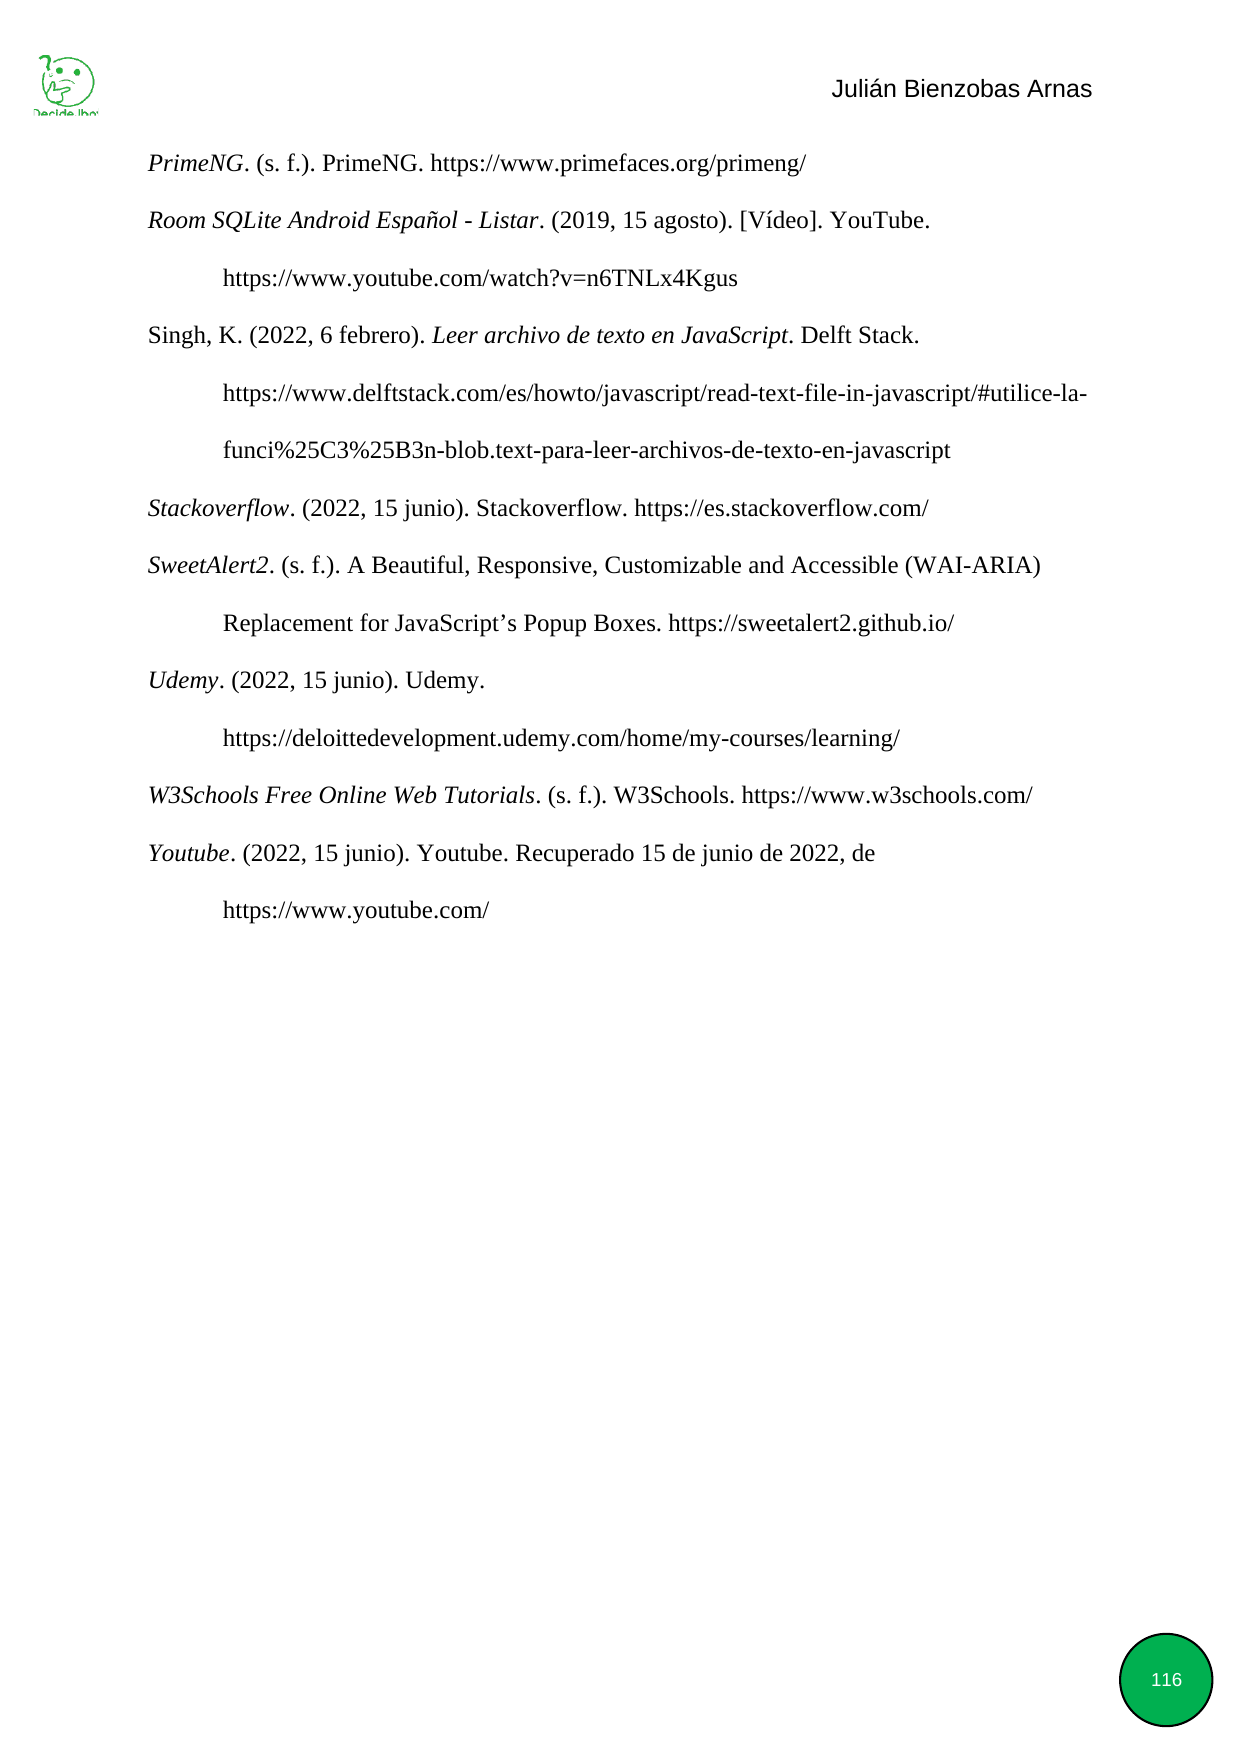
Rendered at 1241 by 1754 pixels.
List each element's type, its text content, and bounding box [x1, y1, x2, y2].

text SweetAlert2. (s. f.). A Beautiful, Responsive, Customizable and Accessible (WAI-ARIA) Replacement for JavaScript’s Popup Boxes. https://sweetalert2.github.io/ [148, 550, 1092, 636]
text Room SQLite Android Español - Listar. (2019, 15 agosto). [Vídeo]. YouTube. https://www.youtube.com/watch?v=n6TNLx4Kgus [148, 205, 1092, 291]
text PrimeNG. (s. f.). PrimeNG. https://www.primefaces.org/primeng/ [148, 148, 1092, 176]
text Stackoverflow. (2022, 15 junio). Stackoverflow. https://es.stackoverflow.com/ [148, 493, 1092, 521]
text W3Schools Free Online Web Tutorials. (s. f.). W3Schools. https://www.w3schools.com/ [148, 780, 1092, 809]
picture [32, 55, 99, 114]
text Youtube. (2022, 15 junio). Youtube. Recuperado 15 de junio de 2022, de https://www.youtube.com/ [148, 838, 1092, 924]
text Singh, K. (2022, 6 febrero). Leer archivo de texto en JavaScript. Delft Stack. https://www.delftstack.com/es/howto/javascript/read-text-file-in-javascript/#utilice-la-funci%25C3%25B3n-blob.text-para-leer-archivos-de-texto-en-javascript [148, 320, 1092, 464]
text Udemy. (2022, 15 junio). Udemy. https://deloittedevelopment.udemy.com/home/my-courses/learning/ [148, 665, 1092, 751]
